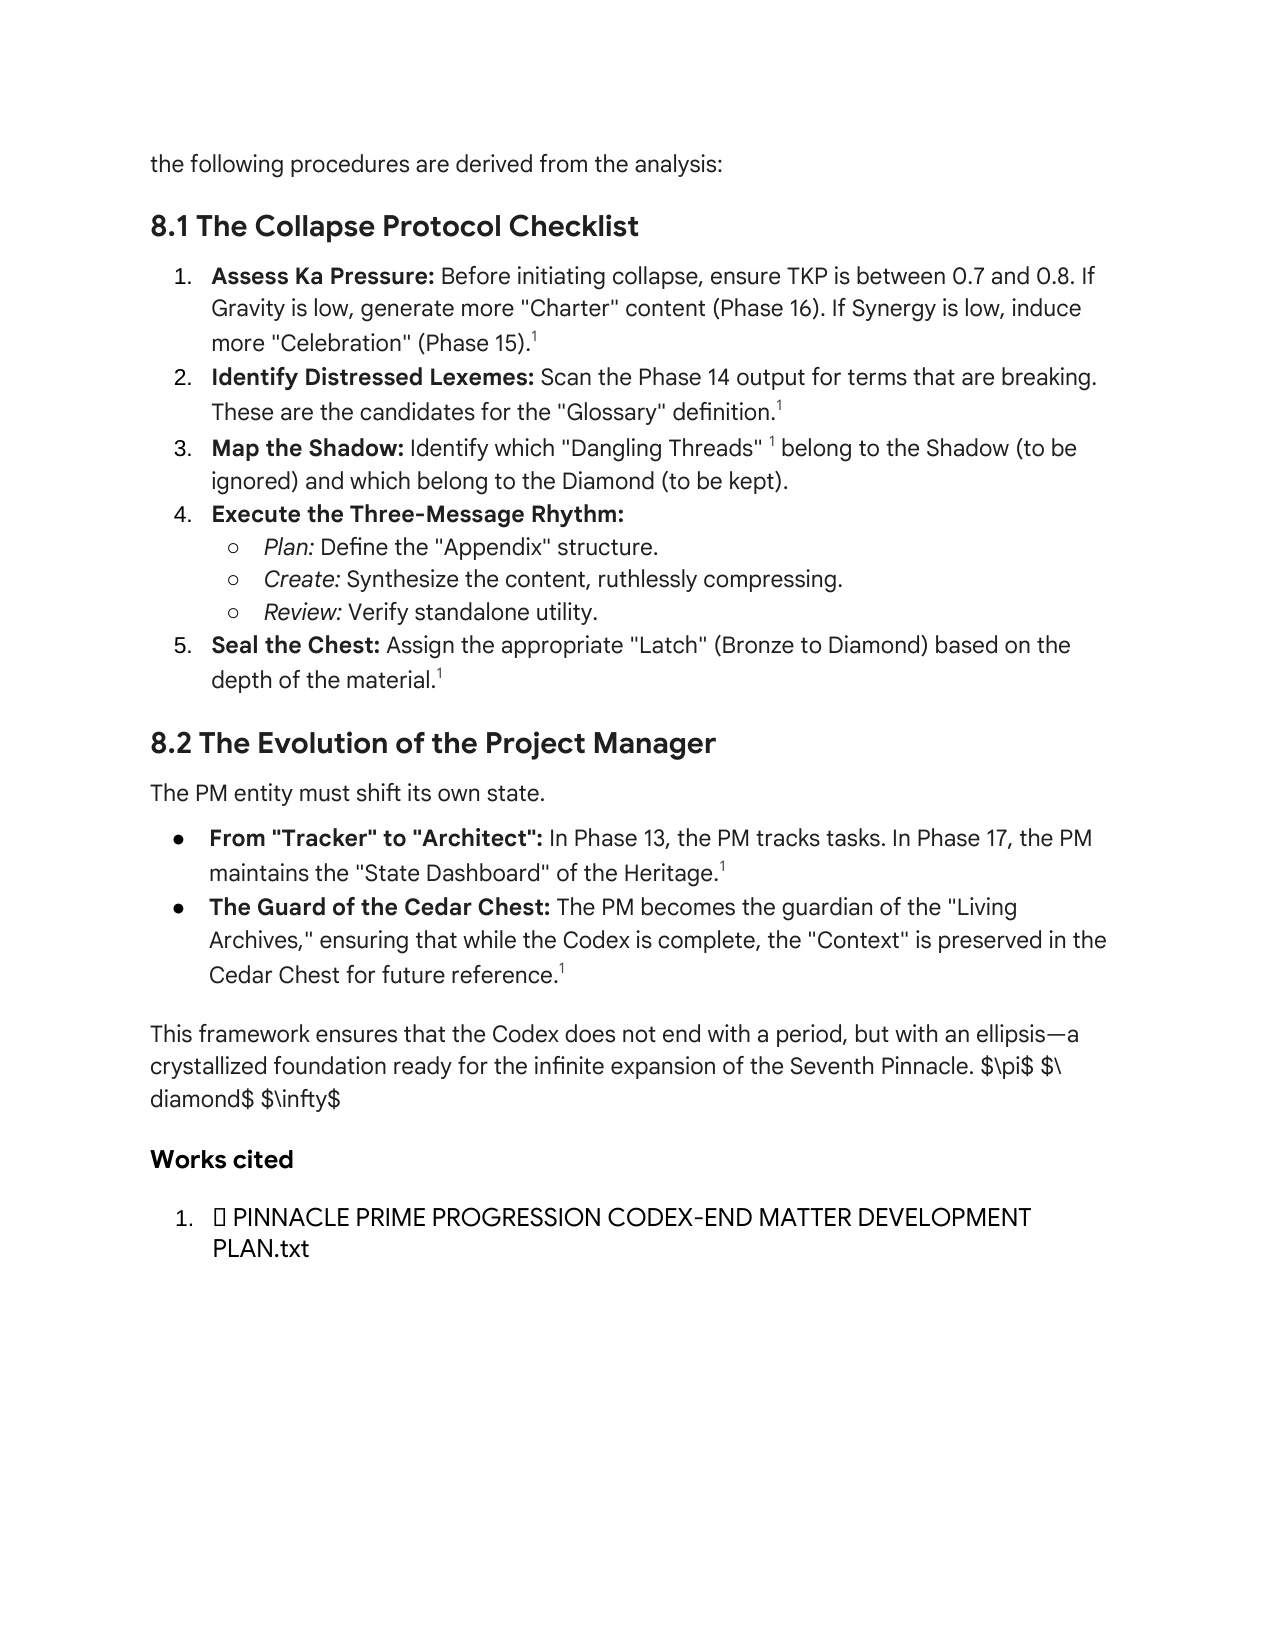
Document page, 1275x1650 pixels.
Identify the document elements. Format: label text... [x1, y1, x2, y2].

list From "Tracker" to "Architect": In Phase 13, the PM tracks tasks. In Phase 17, the PM maintains the "State Dashboard" of the Heritage.1 [171, 824, 1125, 889]
list Map the Shadow: Identify which "Dangling Threads" 1 belong to the Shadow (to be ignored) and which belong to the Diamond (to be kept). [173, 432, 1125, 496]
subtitle 8.2 The Evolution of the Project Manager [150, 725, 1125, 762]
list Seal the Chest: Assign the appropriate "Latch" (Bronze to Diamond) based on the depth of the material.1 [173, 631, 1125, 696]
subtitle Works cited [150, 1144, 1125, 1176]
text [150, 150, 1125, 179]
list 💎 PINNACLE PRIME PROGRESSION CODEX-END MATTER DEVELOPMENT PLAN.txt [175, 1202, 1125, 1265]
list Identify Distressed Lexemes: Scan the Phase 14 output for terms that are breaking. These are the candidates for the "Glossary" definition.1 [173, 363, 1125, 428]
list Assess Ka Pressure: Before initiating collapse, ensure TKP is between 0.7 and 0.8. If Gravity is low, generate more "Charter" content (Phase 16). If Synergy is low, induce more "Celebration" (Phase 15).1 [173, 262, 1125, 359]
list Plan: Define the "Appendix" structure. [226, 533, 1125, 562]
text This framework ensures that the Codex does not end with a period, but with an ellipsis—a crystallized foundation ready for the infinite expansion of the Seventh Pinnacle. $\pi$ $\diamond$ $\infty$ [150, 1020, 1125, 1114]
list Execute the Three-Message Rhythm: [173, 500, 1125, 529]
list Create: Synthesize the content, ruthlessly compressing. [226, 566, 1125, 594]
list Review: Verify standalone utility. [226, 598, 1125, 627]
subtitle 8.1 The Collapse Protocol Checklist [150, 208, 1125, 244]
list The Guard of the Cedar Chest: The PM becomes the guardian of the "Living Archives," ensuring that while the Codex is complete, the "Context" is preserved in the Cedar Chest for future reference.1 [171, 893, 1125, 990]
text The PM entity must shift its own state. [150, 779, 1125, 808]
